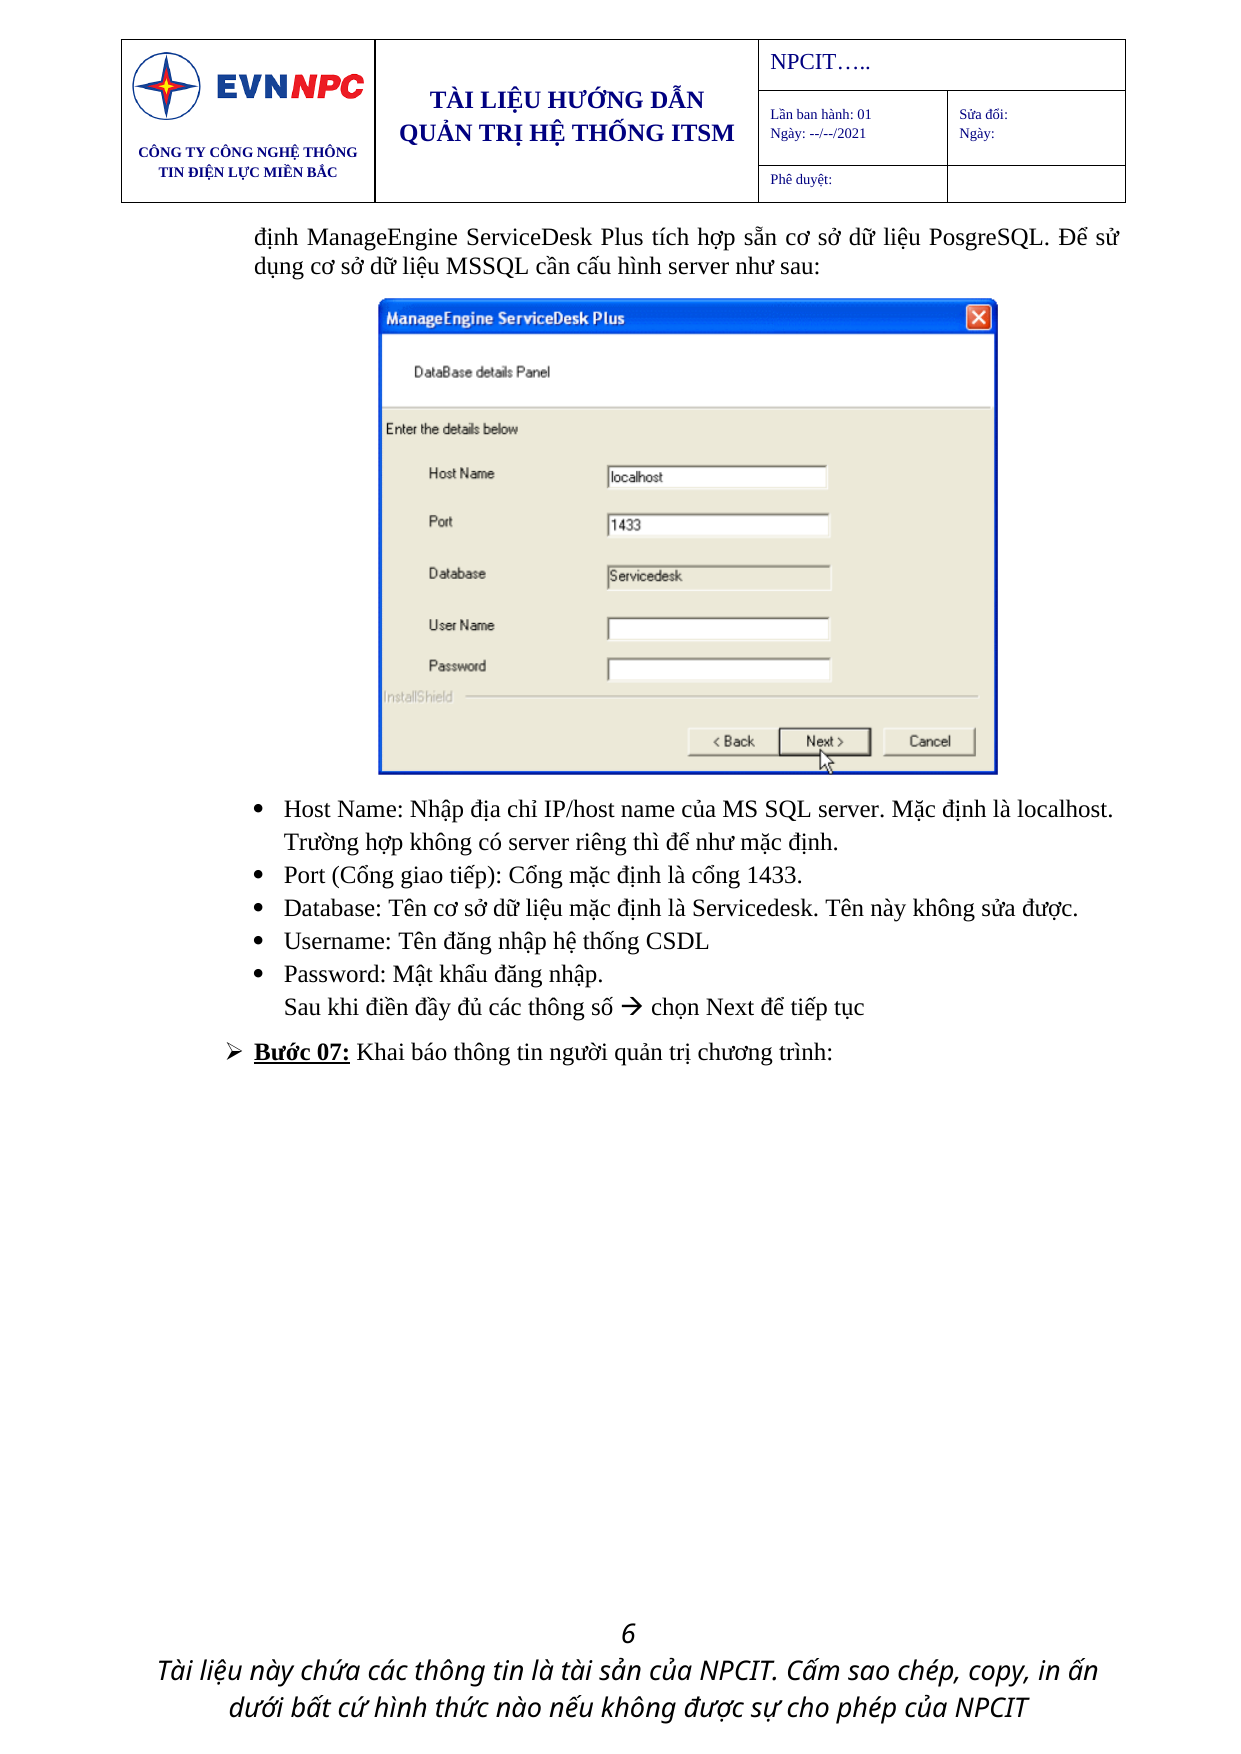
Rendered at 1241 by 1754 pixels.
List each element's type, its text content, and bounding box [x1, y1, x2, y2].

list Host Name: Nhập địa chỉ IP/host name của MS SQL server. Mặc định là localhost. Trường hợp không có server riêng thì để như mặc định. [254, 794, 1120, 855]
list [224, 222, 1120, 279]
list Bước 07: Khai báo thông tin người quản trị chương trình: [224, 1037, 1120, 1066]
list Password: Mật khẩu đăng nhập. [254, 959, 1120, 987]
list Database: Tên cơ sở dữ liệu mặc định là Servicedesk. Tên này không sửa được. [254, 893, 1120, 921]
picture [132, 52, 364, 120]
picture [365, 291, 1009, 781]
list Port (Cổng giao tiếp): Cổng mặc định là cổng 1433. [254, 860, 1120, 888]
text Sau khi điền đầy đủ các thông số chọn Next để tiếp tục [283, 992, 1120, 1021]
list Username: Tên đăng nhập hệ thống CSDL [254, 926, 1120, 954]
